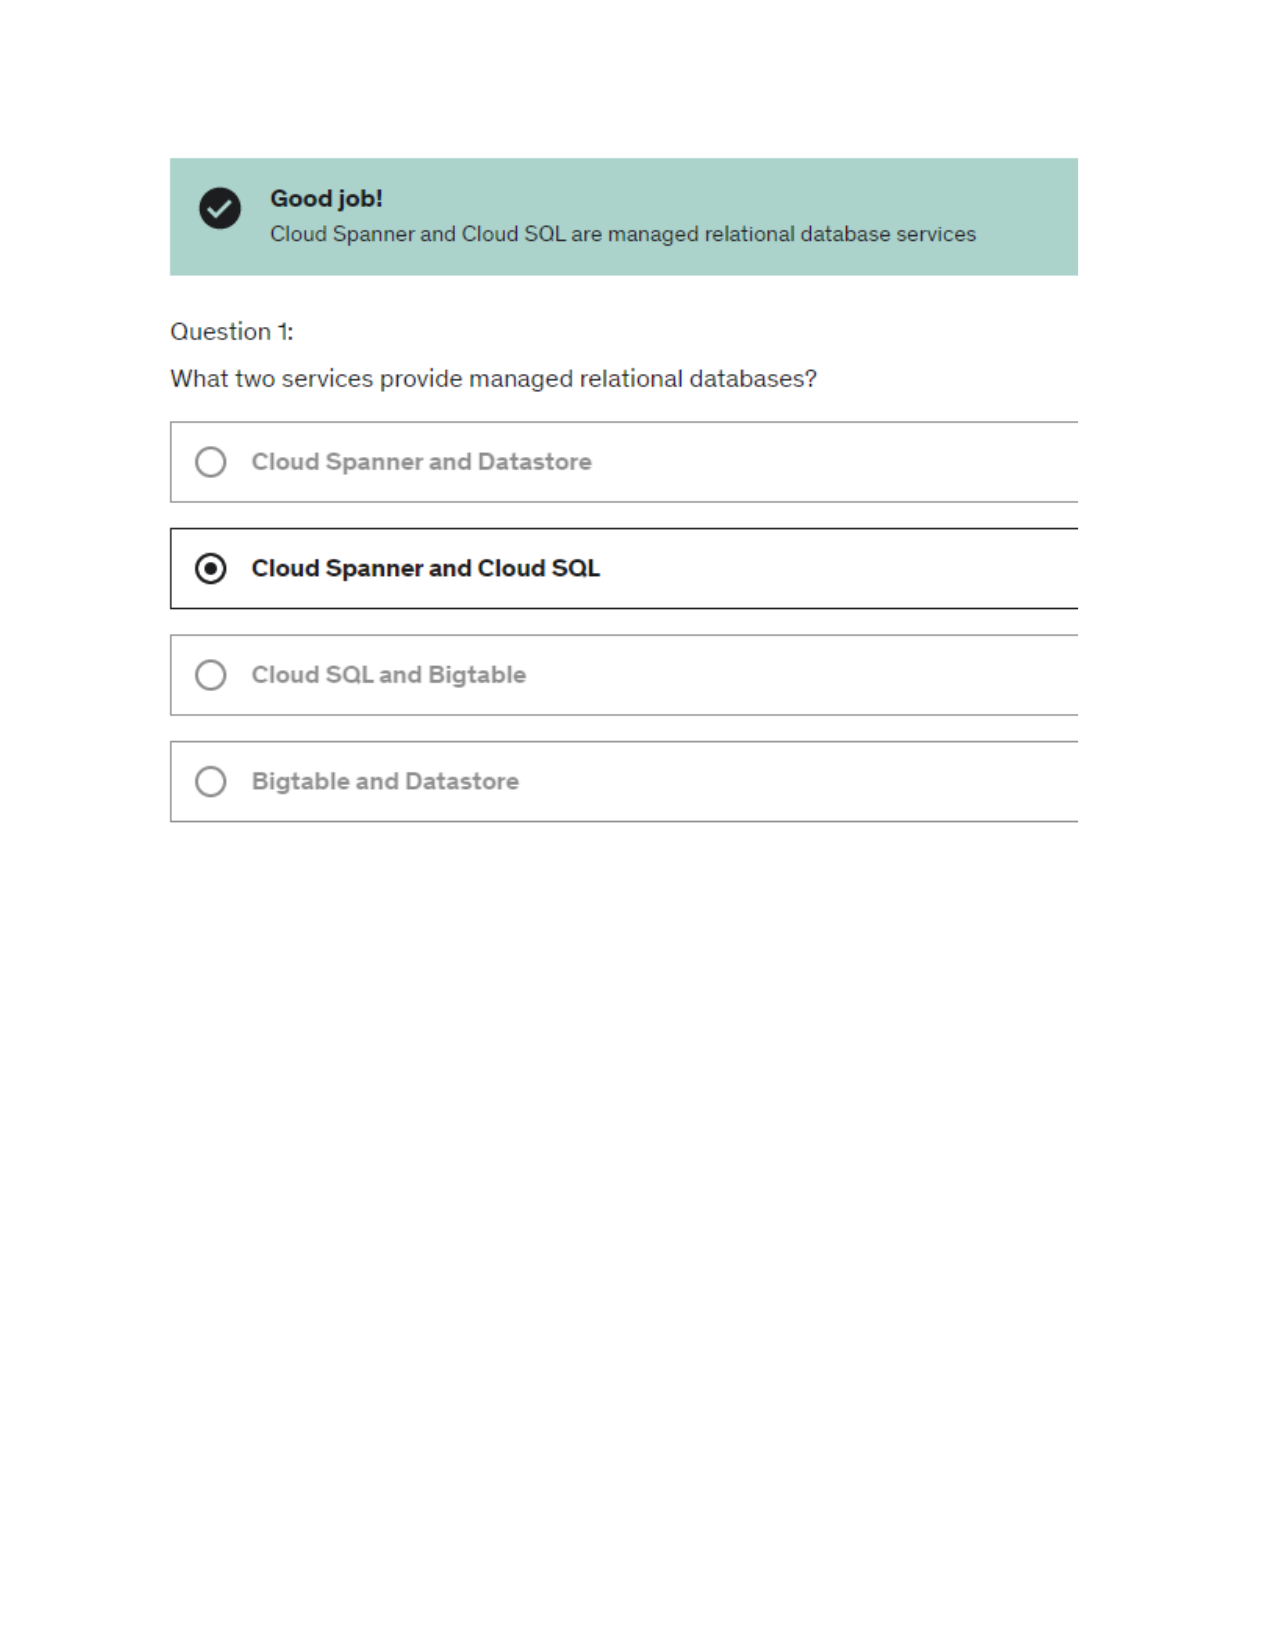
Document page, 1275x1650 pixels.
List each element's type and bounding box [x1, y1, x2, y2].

picture [150, 150, 1079, 832]
